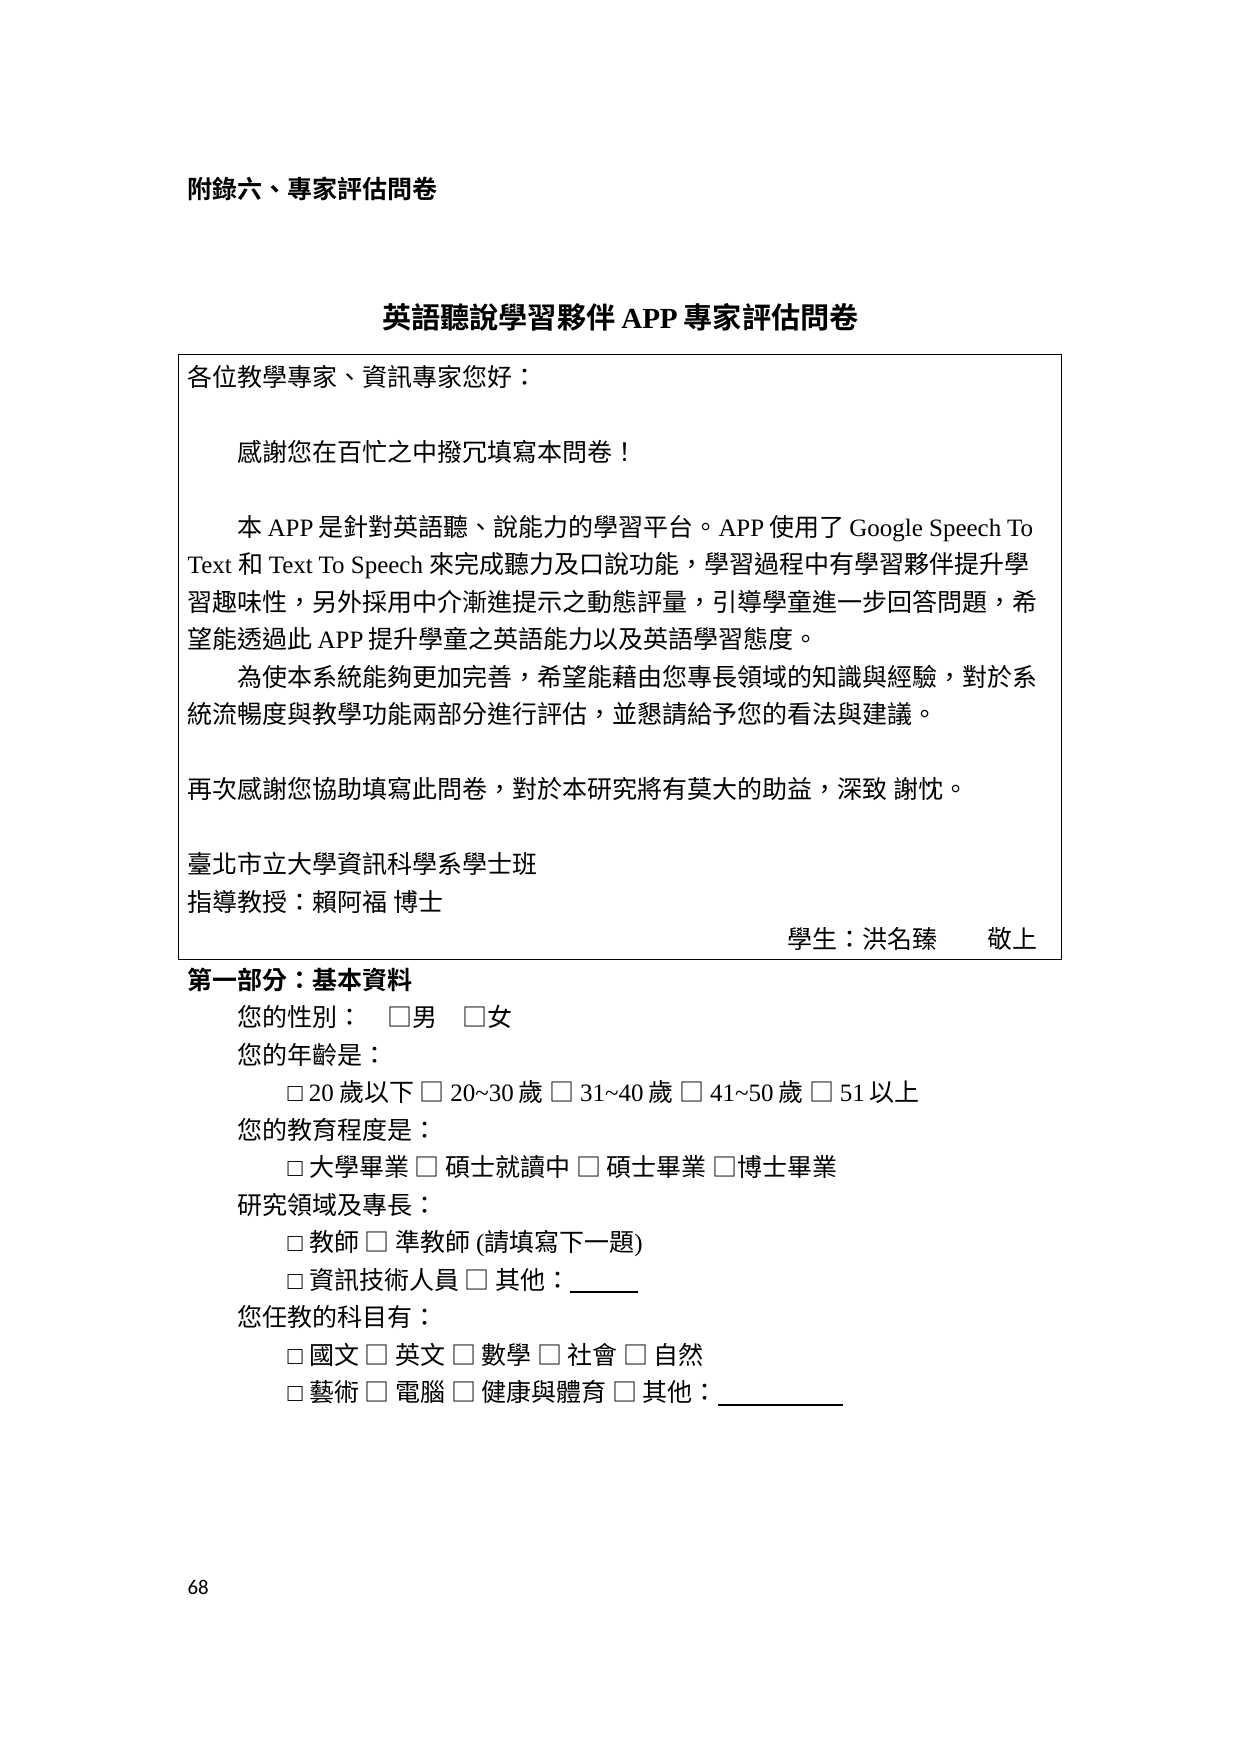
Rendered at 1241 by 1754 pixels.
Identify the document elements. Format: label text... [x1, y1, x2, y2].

text □ 國文 □ 英文 □ 數學 □ 社會 □ 自然 [187, 1335, 1053, 1372]
text 各位教學專家、資訊專家您好： [179, 355, 1061, 394]
text 第一部分：基本資料 [187, 960, 1053, 997]
text 為使本系統能夠更加完善，希望能藉由您專長領域的知識與經驗，對於系統流暢度與教學功能兩部分進行評估，並懇請給予您的看法與建議。 [187, 657, 1053, 732]
text 指導教授：賴阿福 博士 [187, 882, 1053, 916]
text 您任教的科目有： [187, 1297, 1053, 1335]
text □ 資訊技術人員 □ 其他： [237, 1260, 1053, 1297]
text 您的教育程度是： [187, 1110, 1053, 1147]
subtitle 附錄六、專家評估問卷 [187, 168, 1053, 206]
text 再次感謝您協助填寫此問卷，對於本研究將有莫大的助益，深致 謝忱。 [187, 769, 1053, 807]
text □ 20歲以下 □ 20~30歲 □ 31~40歲 □ 41~50歲 □ 51以上 [187, 1072, 1053, 1110]
text 本APP是針對英語聽、說能力的學習平台。APP使用了Google Speech To Text 和 Text To Speech 來完成聽力及口說功能，學習過程中有學習夥伴提升學習趣味性，另外採用中介漸進提示之動態評量，引導學童進一步回答問題，希望能透過此APP提升學童之英語能力以及英語學習態度。 [187, 507, 1053, 657]
text 英語聽說學習夥伴APP專家評估問卷 [187, 278, 1053, 353]
text 學生：洪名臻 敬上 [179, 916, 1061, 959]
text 臺北市立大學資訊科學系學士班 [187, 844, 1053, 882]
text 您的年齡是： [187, 1035, 1053, 1072]
text □ 大學畢業 □ 碩士就讀中 □ 碩士畢業 □博士畢業 [187, 1147, 1053, 1185]
text 研究領域及專長： [187, 1185, 1053, 1222]
text 感謝您在百忙之中撥冗填寫本問卷！ [187, 432, 1053, 469]
text 您的性別： □男 □女 [187, 997, 1053, 1035]
text □ 教師 □ 準教師 (請填寫下一題) [187, 1222, 1053, 1260]
text □ 藝術 □ 電腦 □ 健康與體育 □ 其他： [237, 1372, 1053, 1410]
